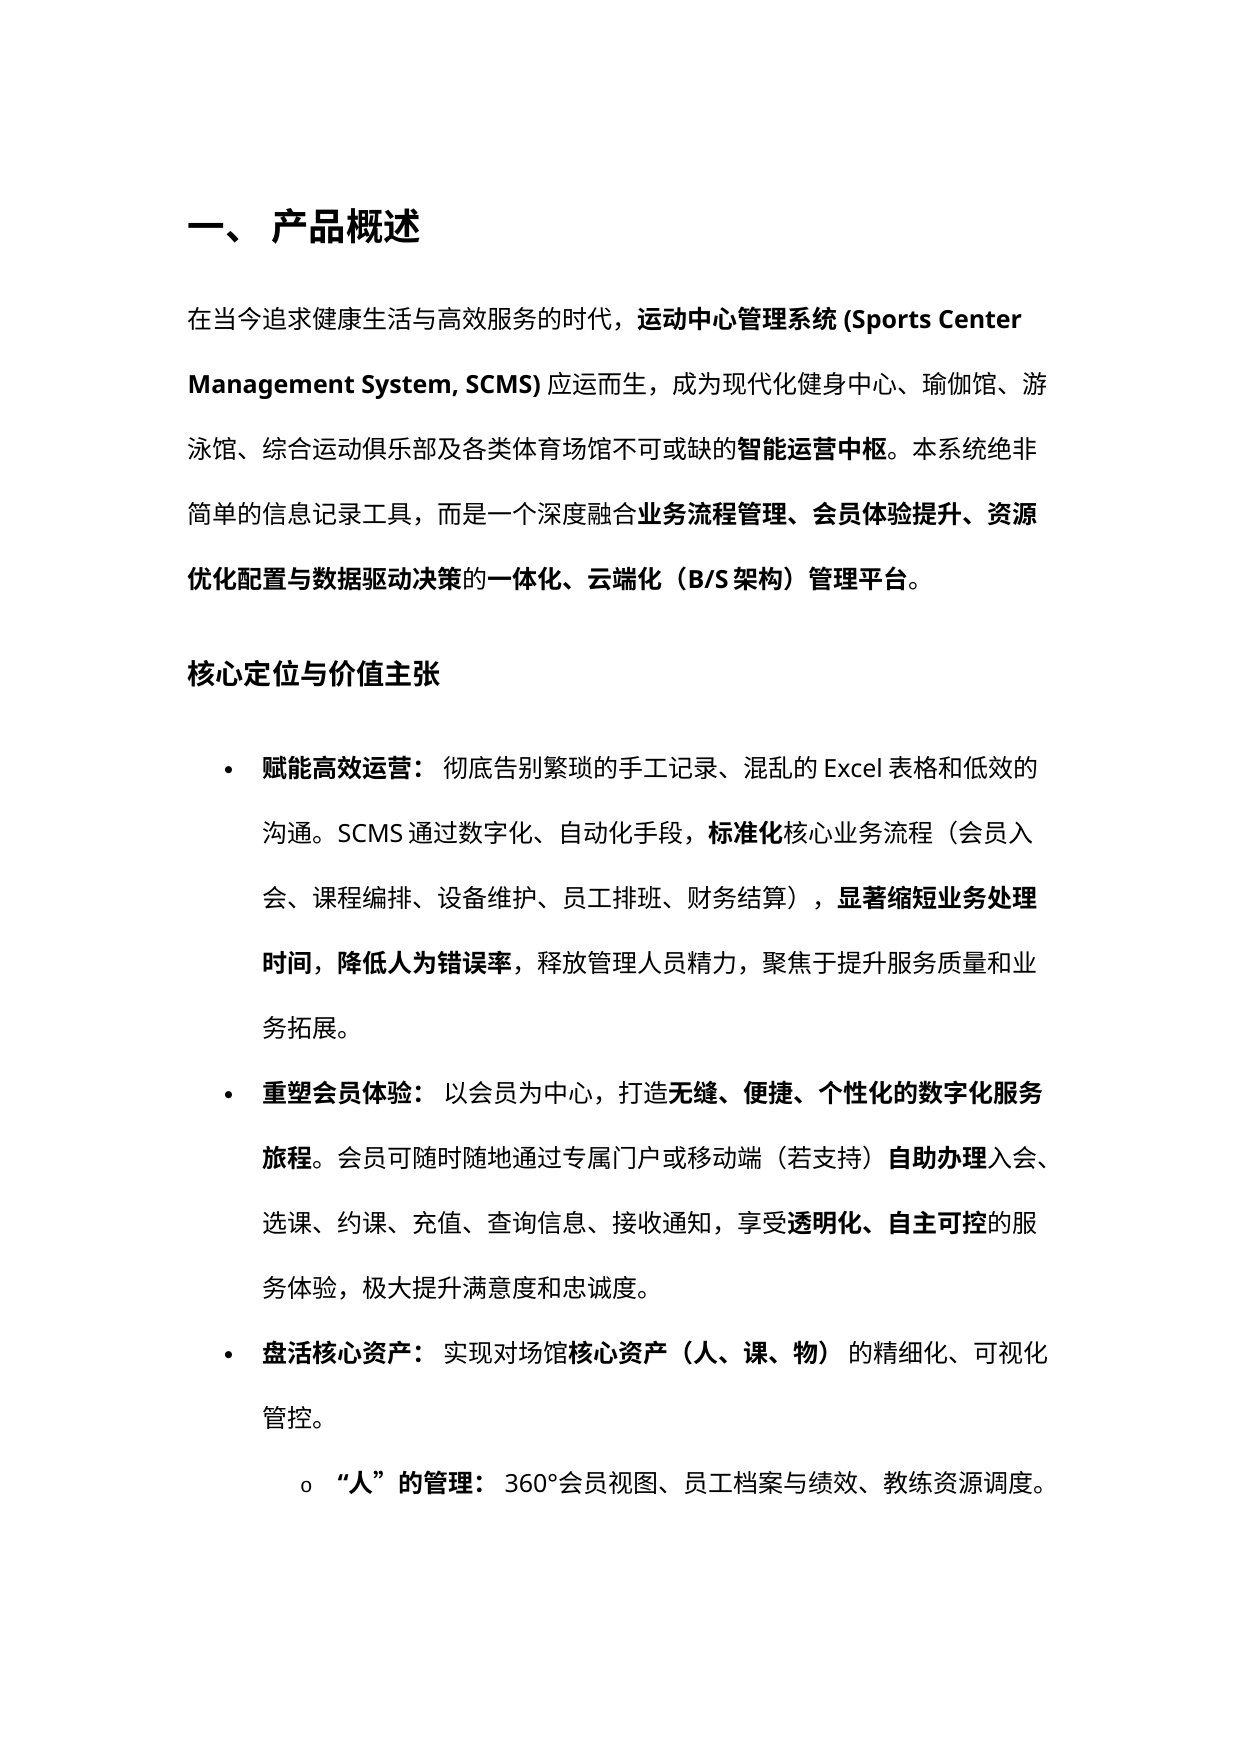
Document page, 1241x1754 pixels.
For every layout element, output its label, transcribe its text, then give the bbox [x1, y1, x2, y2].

list 盘活核心资产： 实现对场馆核心资产（人、课、物） 的精细化、可视化管控。 [225, 1319, 1053, 1449]
subtitle 一、 产品概述 [187, 191, 1053, 256]
list 赋能高效运营： 彻底告别繁琐的手工记录、混乱的Excel表格和低效的沟通。SCMS通过数字化、自动化手段，标准化核心业务流程（会员入会、课程编排、设备维护、员工排班、财务结算），显著缩短业务处理时间，降低人为错误率，释放管理人员精力，聚焦于提升服务质量和业务拓展。 [225, 734, 1053, 1059]
list “人”的管理： 360°会员视图、员工档案与绩效、教练资源调度。 [300, 1449, 1053, 1514]
subtitle 核心定位与价值主张 [187, 639, 1053, 704]
text 在当今追求健康生活与高效服务的时代，运动中心管理系统 (Sports Center Management System, SCMS) 应运而生，成为现代化健身中心、瑜伽馆、游泳馆、综合运动俱乐部及各类体育场馆不可或缺的智能运营中枢。本系统绝非简单的信息记录工具，而是一个深度融合业务流程管理、会员体验提升、资源优化配置与数据驱动决策的一体化、云端化（B/S架构）管理平台。 [187, 285, 1053, 610]
list 重塑会员体验： 以会员为中心，打造无缝、便捷、个性化的数字化服务旅程。会员可随时随地通过专属门户或移动端（若支持）自助办理入会、选课、约课、充值、查询信息、接收通知，享受透明化、自主可控的服务体验，极大提升满意度和忠诚度。 [225, 1059, 1053, 1319]
